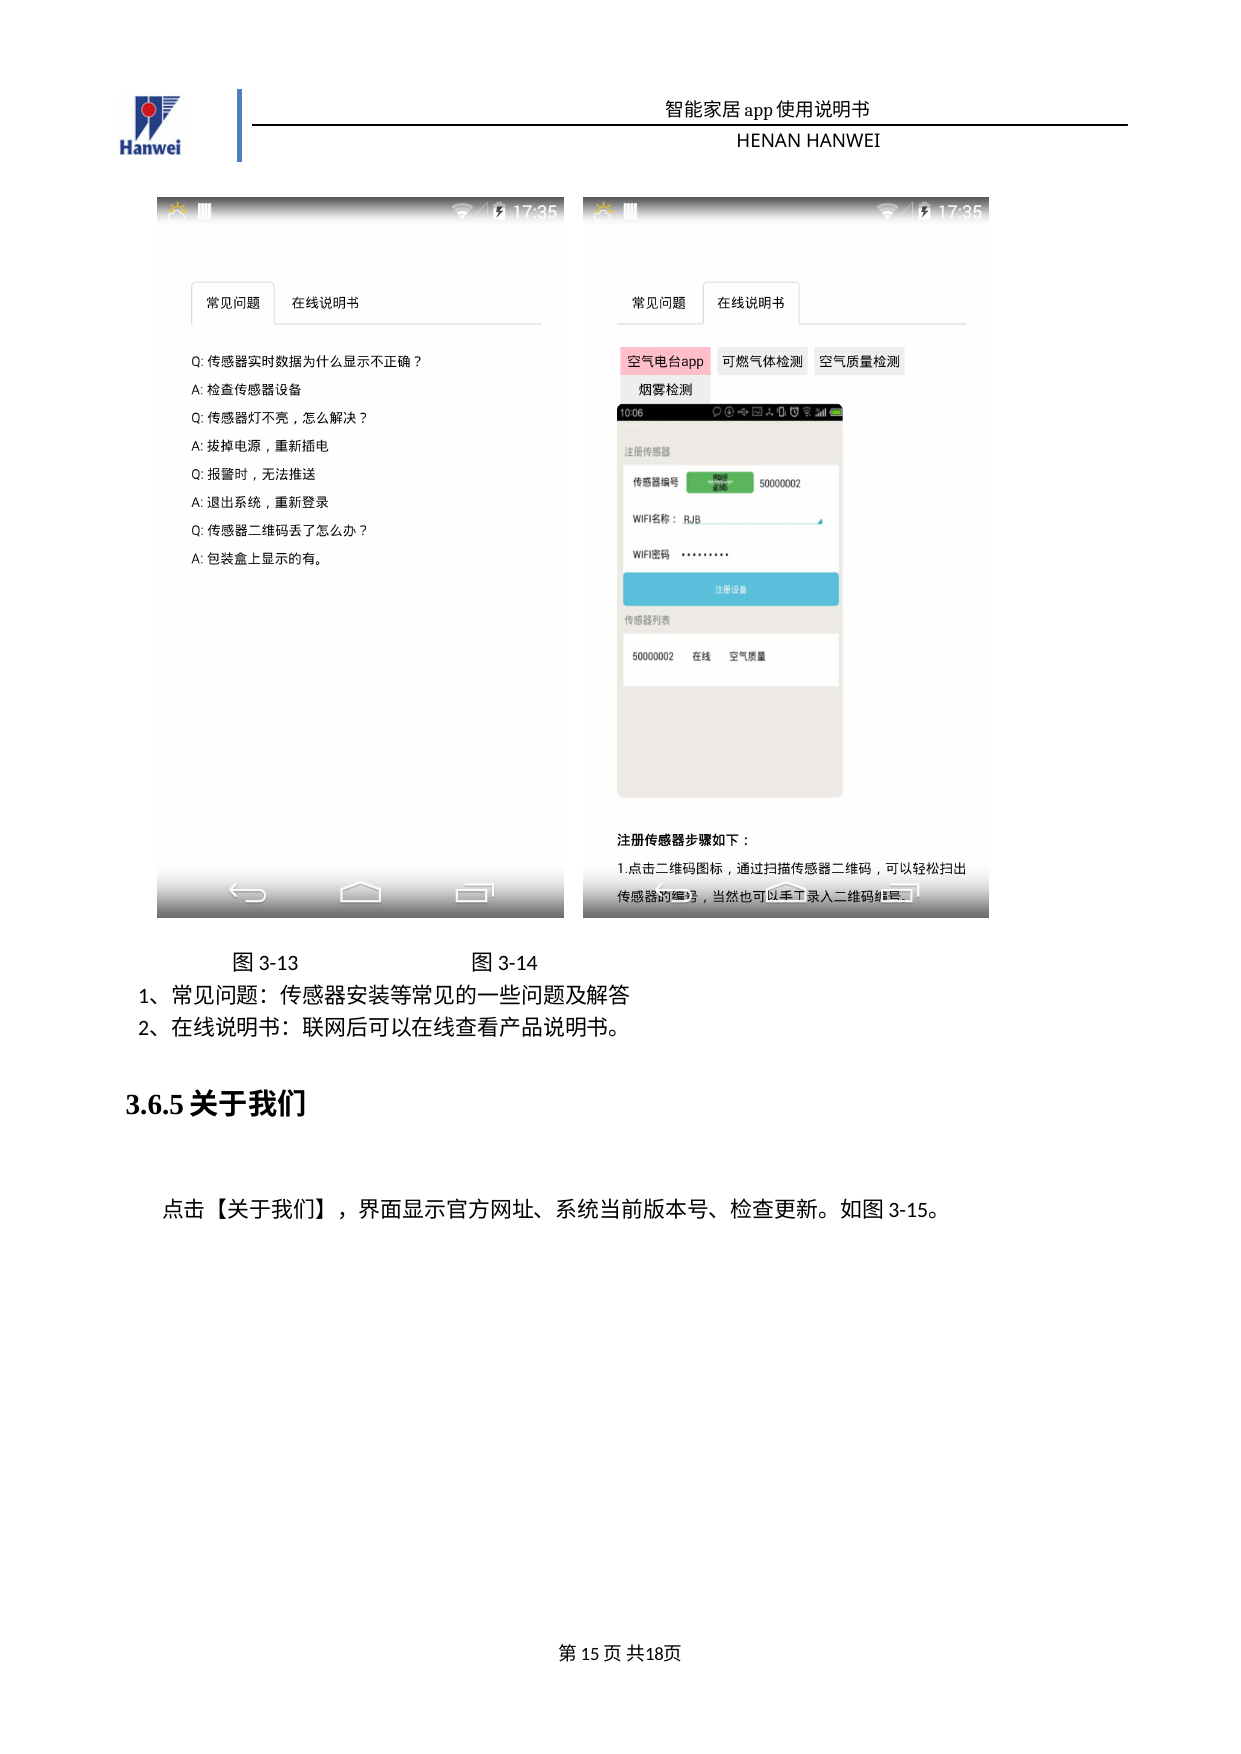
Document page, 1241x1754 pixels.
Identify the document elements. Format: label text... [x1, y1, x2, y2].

text 1、常见问题：传感器安装等常见的一些问题及解答 [118, 977, 1122, 1010]
text 2、在线说明书：联网后可以在线查看产品说明书。 [118, 1010, 1122, 1042]
subtitle 3.6.5关于我们 [118, 1069, 1122, 1134]
picture [118, 94, 185, 156]
picture [157, 197, 564, 918]
text 点击【关于我们】，界面显示官方网址、系统当前版本号、检查更新。如图3-15。 [162, 1192, 1122, 1224]
text 图3-13 图3-14 [118, 945, 1122, 977]
picture [583, 197, 989, 918]
